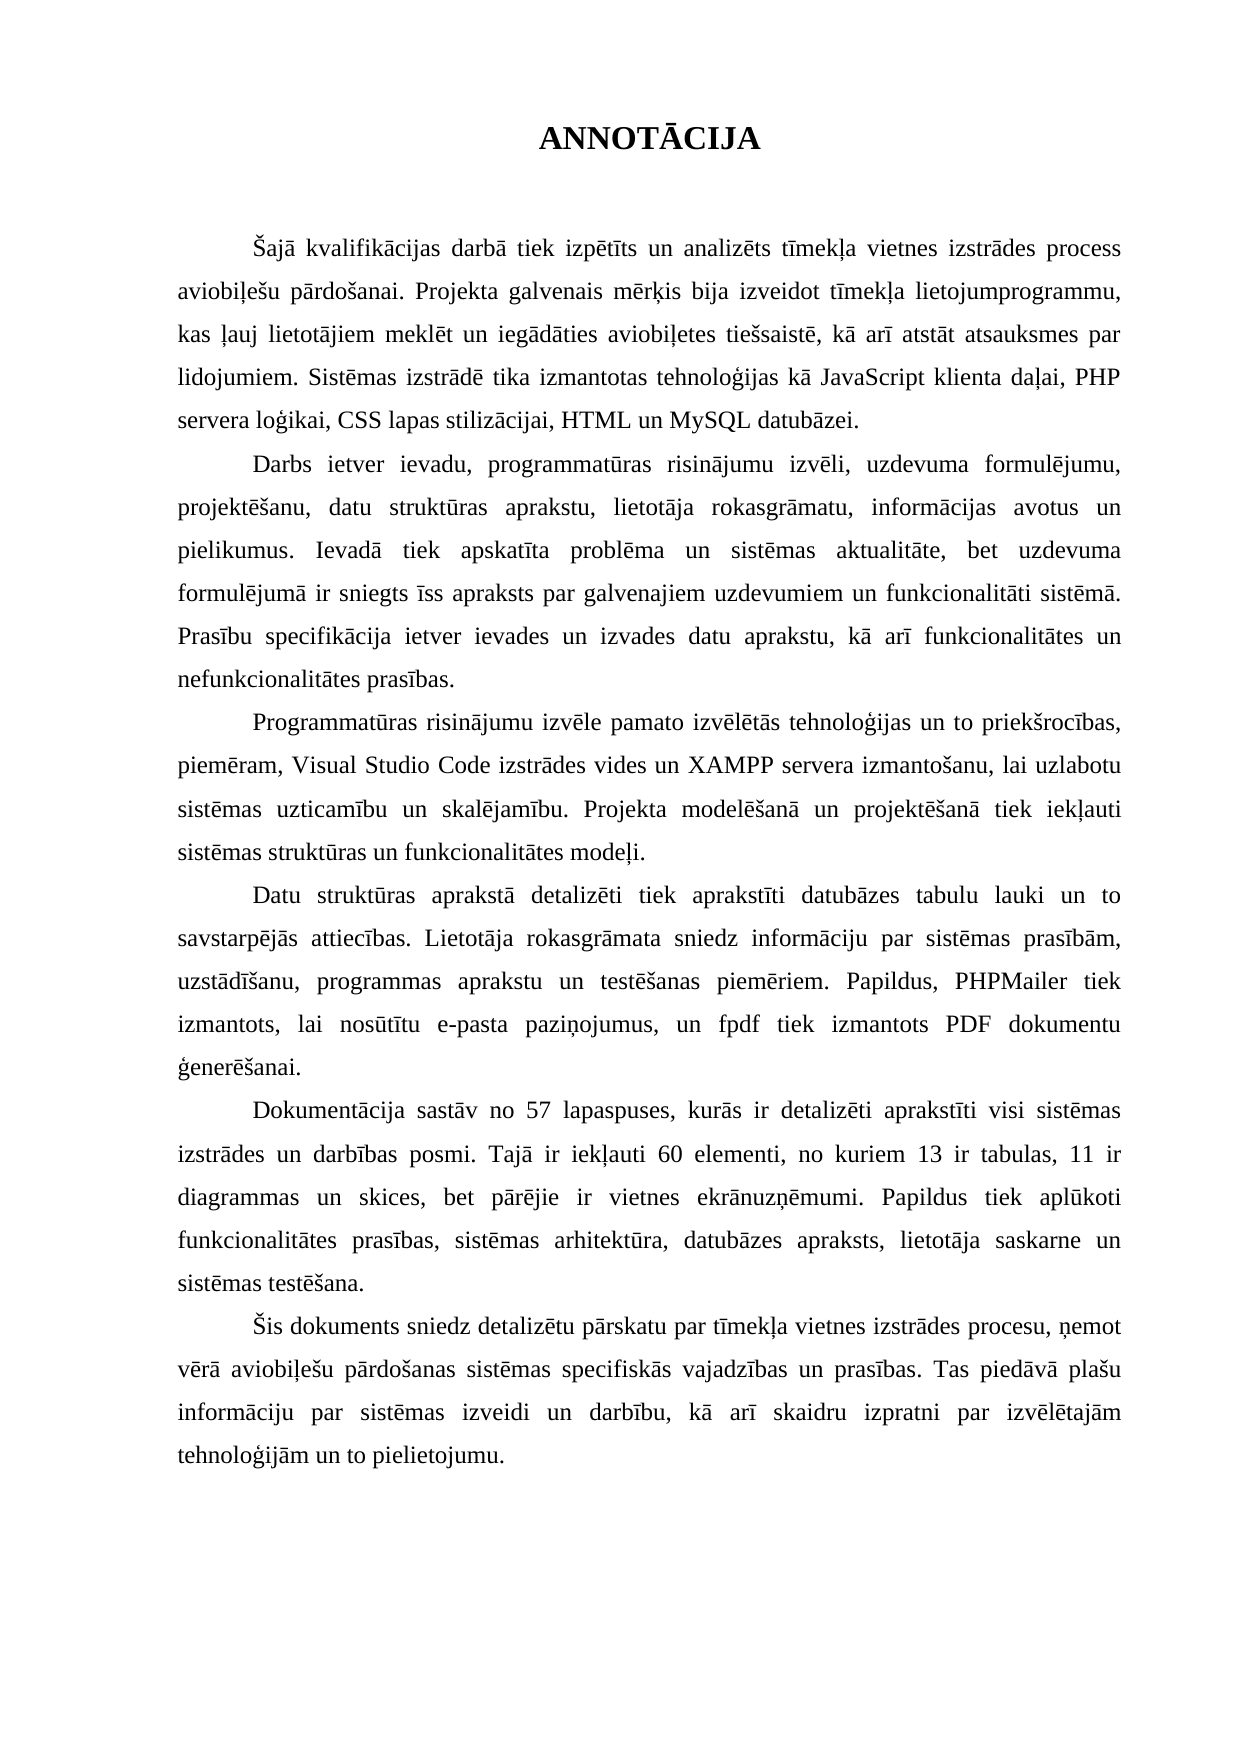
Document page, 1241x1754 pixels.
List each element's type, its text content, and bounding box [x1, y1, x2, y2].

text Datu struktūras aprakstā detalizēti tiek aprakstīti datubāzes tabulu lauki un to savstarpējās attiecības. Lietotāja rokasgrāmata sniedz informāciju par sistēmas prasībām, uzstādīšanu, programmas aprakstu un testēšanas piemēriem. Papildus, PHPMailer tiek izmantots, lai nosūtītu e-pasta paziņojumus, un fpdf tiek izmantots PDF dokumentu ģenerēšanai. [177, 880, 1122, 1081]
text Darbs ietver ievadu, programmatūras risinājumu izvēli, uzdevuma formulējumu, projektēšanu, datu struktūras aprakstu, lietotāja rokasgrāmatu, informācijas avotus un pielikumus. Ievadā tiek apskatīta problēma un sistēmas aktualitāte, bet uzdevuma formulējumā ir sniegts īss apraksts par galvenajiem uzdevumiem un funkcionalitāti sistēmā. Prasību specifikācija ietver ievades un izvades datu aprakstu, kā arī funkcionalitātes un nefunkcionalitātes prasības. [177, 449, 1122, 693]
text Programmatūras risinājumu izvēle pamato izvēlētās tehnoloģijas un to priekšrocības, piemēram, Visual Studio Code izstrādes vides un XAMPP servera izmantošanu, lai uzlabotu sistēmas uzticamību un skalējamību. Projekta modelēšanā un projektēšanā tiek iekļauti sistēmas struktūras un funkcionalitātes modeļi. [177, 707, 1122, 866]
text Šis dokuments sniedz detalizētu pārskatu par tīmekļa vietnes izstrādes procesu, ņemot vērā aviobiļešu pārdošanas sistēmas specifiskās vajadzības un prasības. Tas piedāvā plašu informāciju par sistēmas izveidi un darbību, kā arī skaidru izpratni par izvēlētajām tehnoloģijām un to pielietojumu. [177, 1311, 1122, 1469]
text Šajā kvalifikācijas darbā tiek izpētīts un analizēts tīmekļa vietnes izstrādes process aviobiļešu pārdošanai. Projekta galvenais mērķis bija izveidot tīmekļa lietojumprogrammu, kas ļauj lietotājiem meklēt un iegādāties aviobiļetes tiešsaistē, kā arī atstāt atsauksmes par lidojumiem. Sistēmas izstrādē tika izmantotas tehnoloģijas kā JavaScript klienta daļai, PHP servera loģikai, CSS lapas stilizācijai, HTML un MySQL datubāzei. [177, 233, 1122, 434]
text Dokumentācija sastāv no 57 lapaspuses, kurās ir detalizēti aprakstīti visi sistēmas izstrādes un darbības posmi. Tajā ir iekļauti 60 elementi, no kuriem 13 ir tabulas, 11 ir diagrammas un skices, bet pārējie ir vietnes ekrānuzņēmumi. Papildus tiek aplūkoti funkcionalitātes prasības, sistēmas arhitektūra, datubāzes apraksts, lietotāja saskarne un sistēmas testēšana. [177, 1096, 1122, 1297]
text ANNOTĀCIJA [177, 118, 1122, 156]
